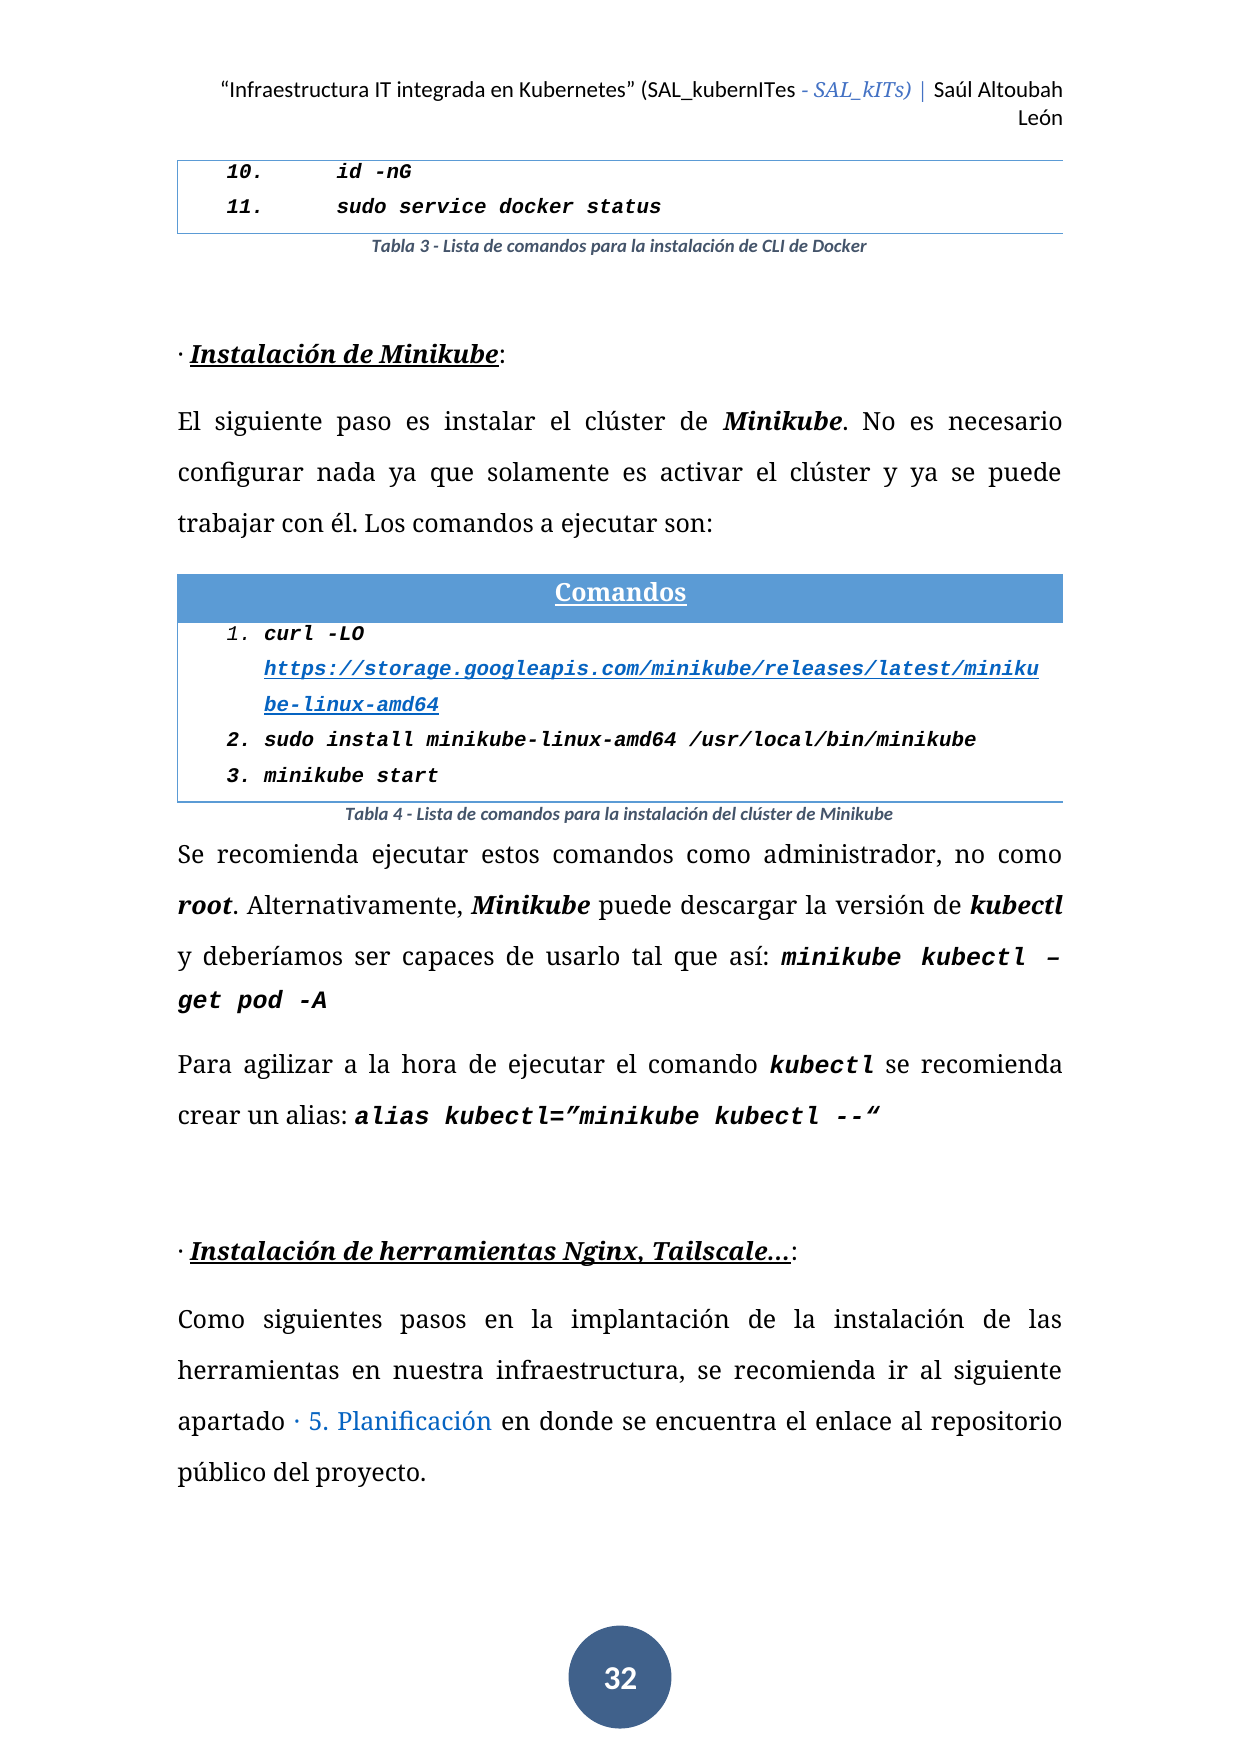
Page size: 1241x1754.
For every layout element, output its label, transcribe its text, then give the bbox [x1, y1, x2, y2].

text · Instalación de Minikube: [177, 336, 1063, 370]
text Se recomienda ejecutar estos comandos como administrador, no como root. Alternativamente, Minikube puede descargar la versión de kubectl y deberíamos ser capaces de usarlo tal que así: minikube kubectl – get pod -A [177, 837, 1063, 1016]
text · Instalación de herramientas Nginx, Tailscale…: [177, 1233, 1063, 1268]
table_header Comandos [178, 575, 1063, 622]
text Como siguientes pasos en la implantación de la instalación de las herramientas en nuestra infraestructura, se recomienda ir al siguiente apartado · 5. Planificación en donde se encuentra el enlace al repositorio público del proyecto. [177, 1301, 1063, 1488]
text El siguiente paso es instalar el clúster de Minikube. No es necesario configurar nada ya que solamente es activar el clúster y ya se puede trabajar con él. Los comandos a ejecutar son: [177, 404, 1063, 540]
table_cell curl -LO https://storage.googleapis.com/minikube/releases/latest/minikube-linux-amd64 sudo install minikube-linux-amd64 /usr/local/bin/minikube minikube start [178, 623, 1063, 801]
text Tabla 4 - Lista de comandos para la instalación del clúster de Minikube [177, 803, 1063, 825]
text Tabla 3 - Lista de comandos para la instalación de CLI de Docker [177, 234, 1063, 257]
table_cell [178, 161, 1062, 233]
text Para agilizar a la hora de ejecutar el comando kubectl se recomienda crear un alias: alias kubectl=”minikube kubectl --“ [177, 1047, 1063, 1132]
